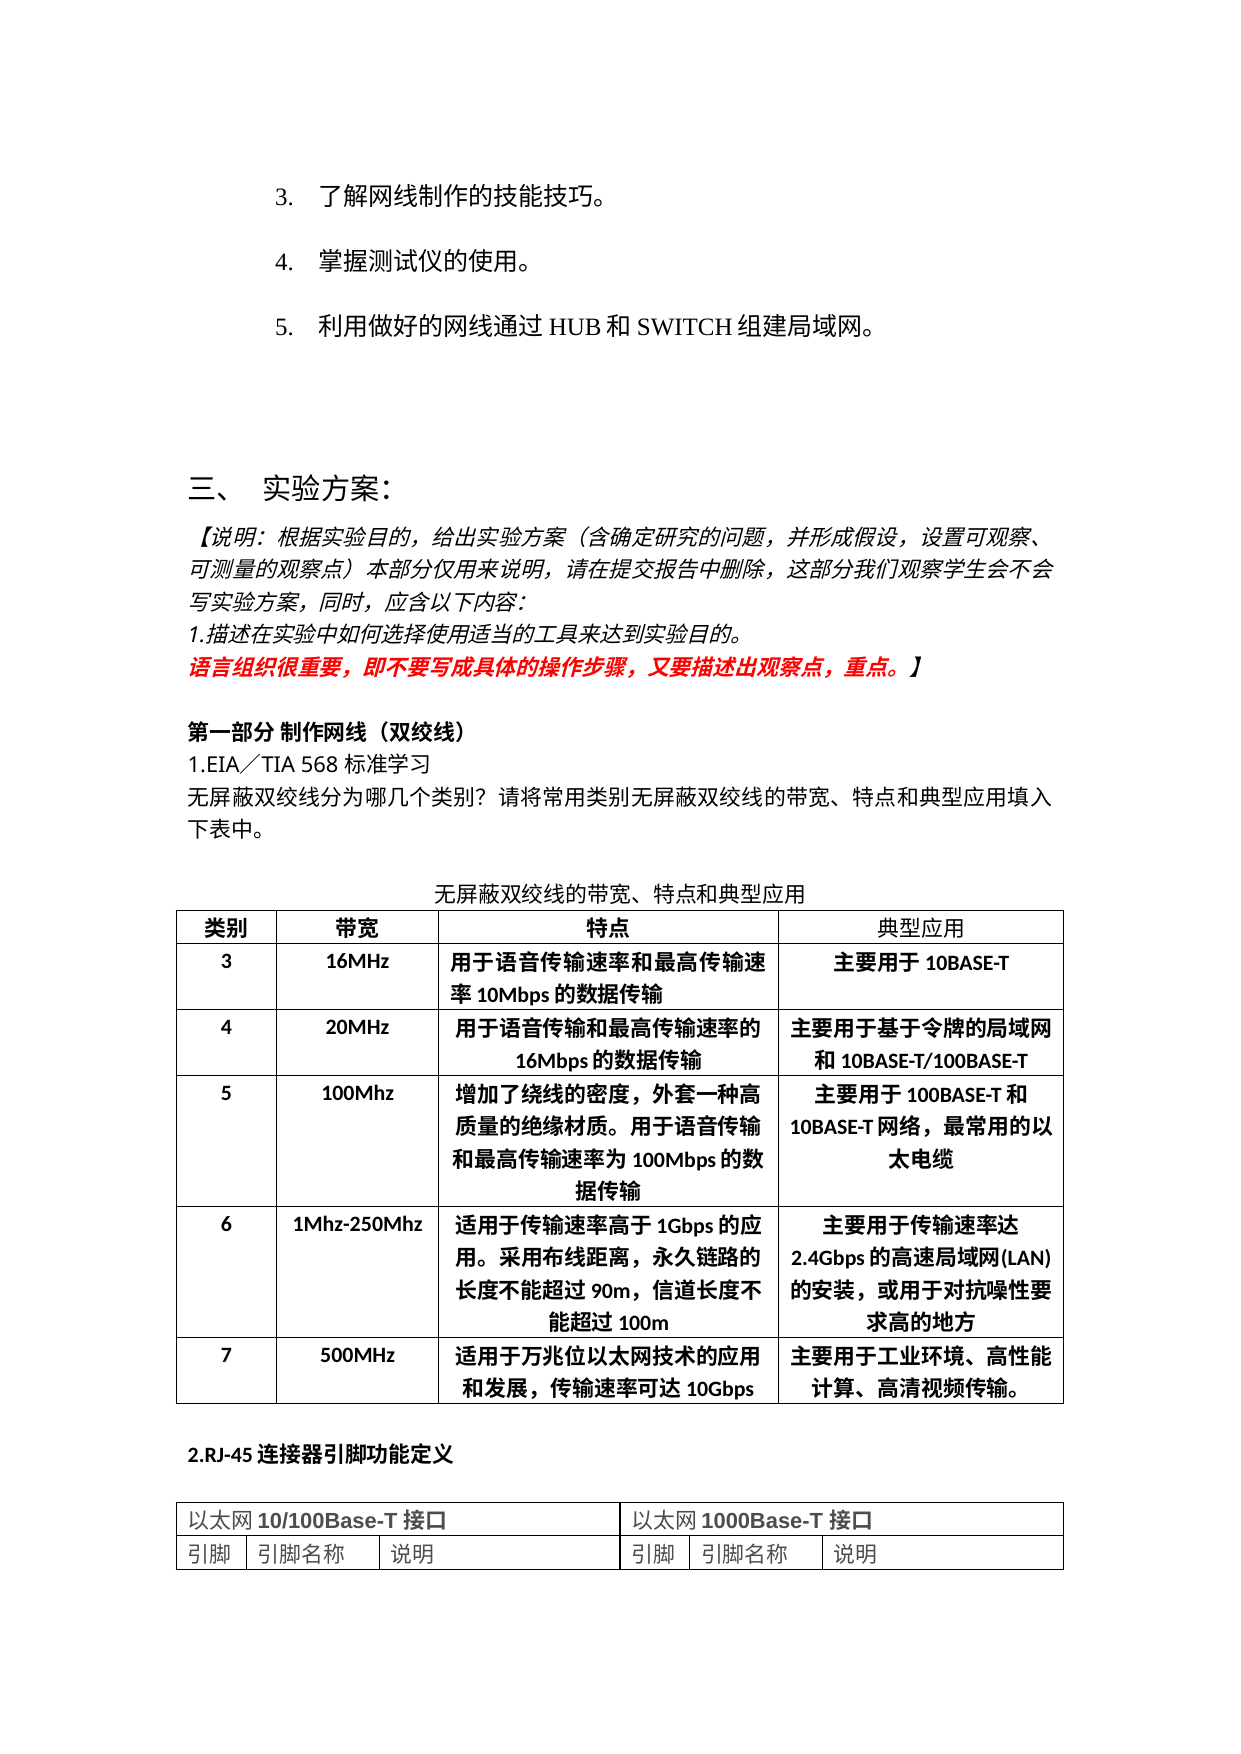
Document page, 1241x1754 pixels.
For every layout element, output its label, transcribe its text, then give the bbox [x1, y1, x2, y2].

table_cell 适用于传输速率高于1Gbps的应用。采用布线距离，永久链路的长度不能超过90m，信道长度不能超过100m [439, 1207, 778, 1337]
text 无屏蔽双绞线分为哪几个类别？请将常用类别无屏蔽双绞线的带宽、特点和典型应用填入下表中。 [187, 779, 1053, 844]
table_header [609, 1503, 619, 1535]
table_cell 4 [177, 1010, 276, 1075]
table_header 带宽 [277, 911, 438, 943]
table_header 类别 [177, 911, 276, 943]
table_cell 说明 [380, 1536, 619, 1569]
table_cell 说明 [823, 1536, 1063, 1569]
table_header 典型应用 [779, 911, 1063, 943]
table_cell 引脚名称 [247, 1536, 379, 1569]
text 2.RJ-45连接器引脚功能定义 [187, 1437, 1053, 1469]
table_cell 主要用于100BASE-T和10BASE-T网络，最常用的以太电缆 [779, 1076, 1063, 1206]
table_cell 3 [177, 944, 276, 1009]
table_cell 用于语音传输和最高传输速率的16Mbps的数据传输 [439, 1010, 778, 1075]
list 实验方案： [187, 454, 1053, 519]
table_cell 引脚号 [177, 1536, 246, 1569]
table_cell 16MHz [277, 944, 438, 1009]
table_cell 主要用于传输速率达2.4Gbps的高速局域网(LAN)的安装，或用于对抗噪性要求高的地方 [779, 1207, 1063, 1337]
table_cell 主要用于基于令牌的局域网和10BASE-T/100BASE-T [779, 1010, 1063, 1075]
table_cell 用于语音传输速率和最高传输速率10Mbps的数据传输 [439, 944, 778, 1009]
table_cell 500MHz [277, 1338, 438, 1403]
list 利用做好的网线通过HUB和SWITCH组建局域网。 [275, 292, 1053, 357]
text 无屏蔽双绞线的带宽、特点和典型应用 [187, 877, 1053, 909]
table_cell 7 [177, 1338, 276, 1403]
table_cell 20MHz [277, 1010, 438, 1075]
text 【说明：根据实验目的，给出实验方案（含确定研究的问题，并形成假设，设置可观察、可测量的观察点）本部分仅用来说明，请在提交报告中删除，这部分我们观察学生会不会写实验方案，同时，应含以下内容： 1.描述在实验中如何选择使用适当的工具来达到实验目的。 [187, 519, 1053, 649]
table_cell 6 [177, 1207, 276, 1337]
table_cell 引脚名称 [690, 1536, 822, 1569]
table_cell 5 [177, 1076, 276, 1206]
table_cell 引脚号 [621, 1536, 689, 1569]
text 语言组织很重要，即不要写成具体的操作步骤，又要描述出观察点，重点。】 [187, 649, 1053, 682]
text 1.EIA／TIA 568 标准学习 [187, 747, 1053, 779]
table_cell 主要用于工业环境、高性能计算、高清视频传输。 [779, 1338, 1063, 1403]
text 第一部分 制作网线（双绞线） [187, 714, 1053, 747]
table_header 特点 [439, 911, 778, 943]
table_cell 适用于万兆位以太网技术的应用和发展，传输速率可达10Gbps [439, 1338, 778, 1403]
list 了解网线制作的技能技巧。 [275, 162, 1053, 227]
table_cell 增加了绕线的密度，外套一种高质量的绝缘材质。用于语音传输和最高传输速率为100Mbps的数据传输 [439, 1076, 778, 1206]
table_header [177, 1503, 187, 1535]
list 掌握测试仪的使用。 [275, 227, 1053, 292]
table_cell 主要用于10BASE-T [779, 944, 1063, 1009]
table_cell 1Mhz-250Mhz [277, 1207, 438, 1337]
table_cell 100Mhz [277, 1076, 438, 1206]
